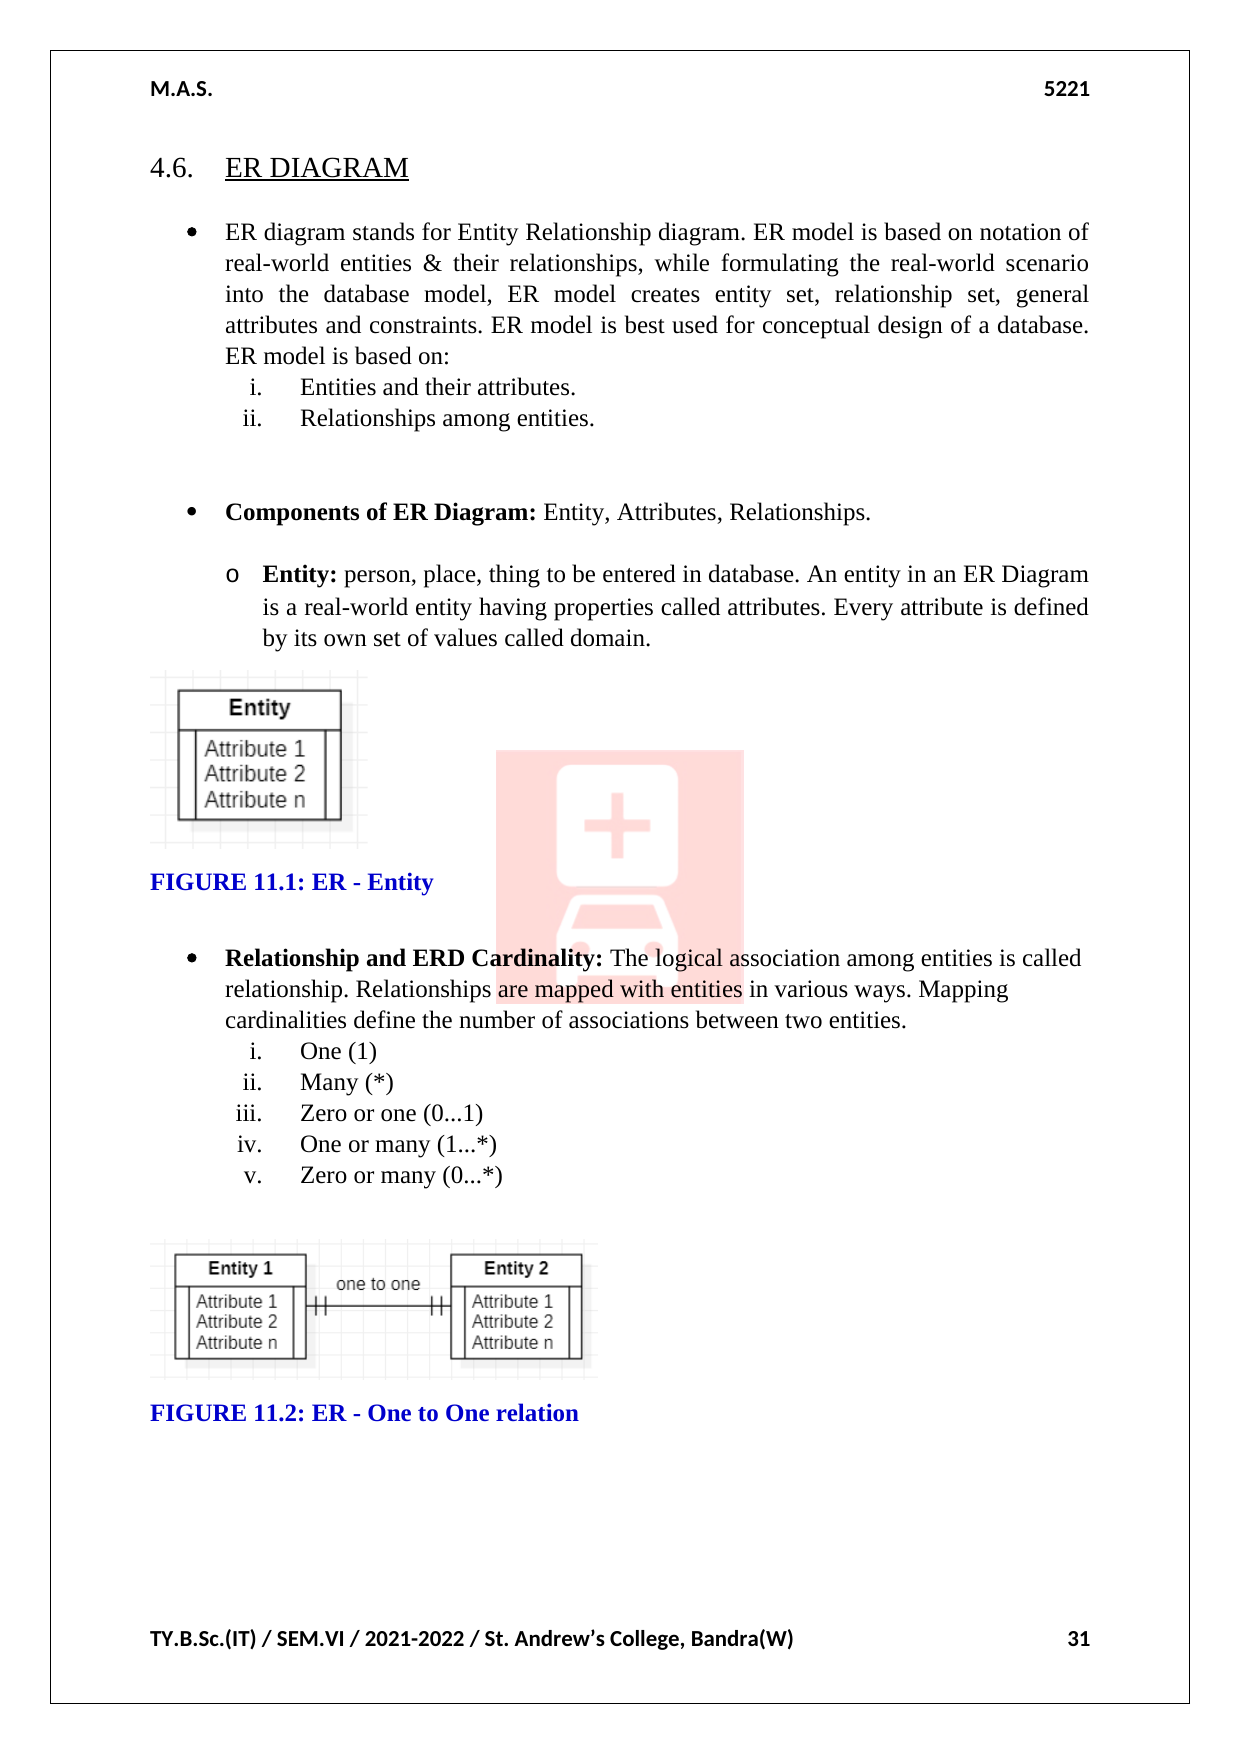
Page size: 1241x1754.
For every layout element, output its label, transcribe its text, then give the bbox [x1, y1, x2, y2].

list Many (*) [262, 1067, 1090, 1096]
picture [150, 1239, 598, 1380]
subtitle FIGURE 11.1: ER - Entity [150, 867, 1090, 896]
list One (1) [262, 1036, 1090, 1065]
list Entities and their attributes. [262, 372, 1090, 401]
list Relationships among entities. [262, 403, 1090, 432]
list One or many (1...*) [262, 1129, 1090, 1158]
list Components of ER Diagram: Entity, Attributes, Relationships. [187, 497, 1090, 525]
list Entity: person, place, thing to be entered in database. An entity in an ER Diagram is a real-world entity having properties called attributes. Every attribute is defined by its own set of values called domain. [225, 559, 1090, 652]
subtitle ER DIAGRAM [150, 150, 1090, 183]
list Zero or many (0...*) [262, 1161, 1090, 1189]
list Relationship and ERD Cardinality: The logical association among entities is called relationship. Relationships are mapped with entities in various ways. Mapping cardinalities define the number of associations between two entities. [187, 943, 1090, 1034]
list ER diagram stands for Entity Relationship diagram. ER model is based on notation of real-world entities & their relationships, while formulating the real-world scenario into the database model, ER model creates entity set, relationship set, general attributes and constraints. ER model is best used for conceptual design of a database. ER model is based on: [187, 217, 1090, 370]
subtitle FIGURE 11.2: ER - One to One relation [150, 1398, 1090, 1427]
list Zero or one (0...1) [262, 1098, 1090, 1127]
picture [150, 670, 368, 849]
